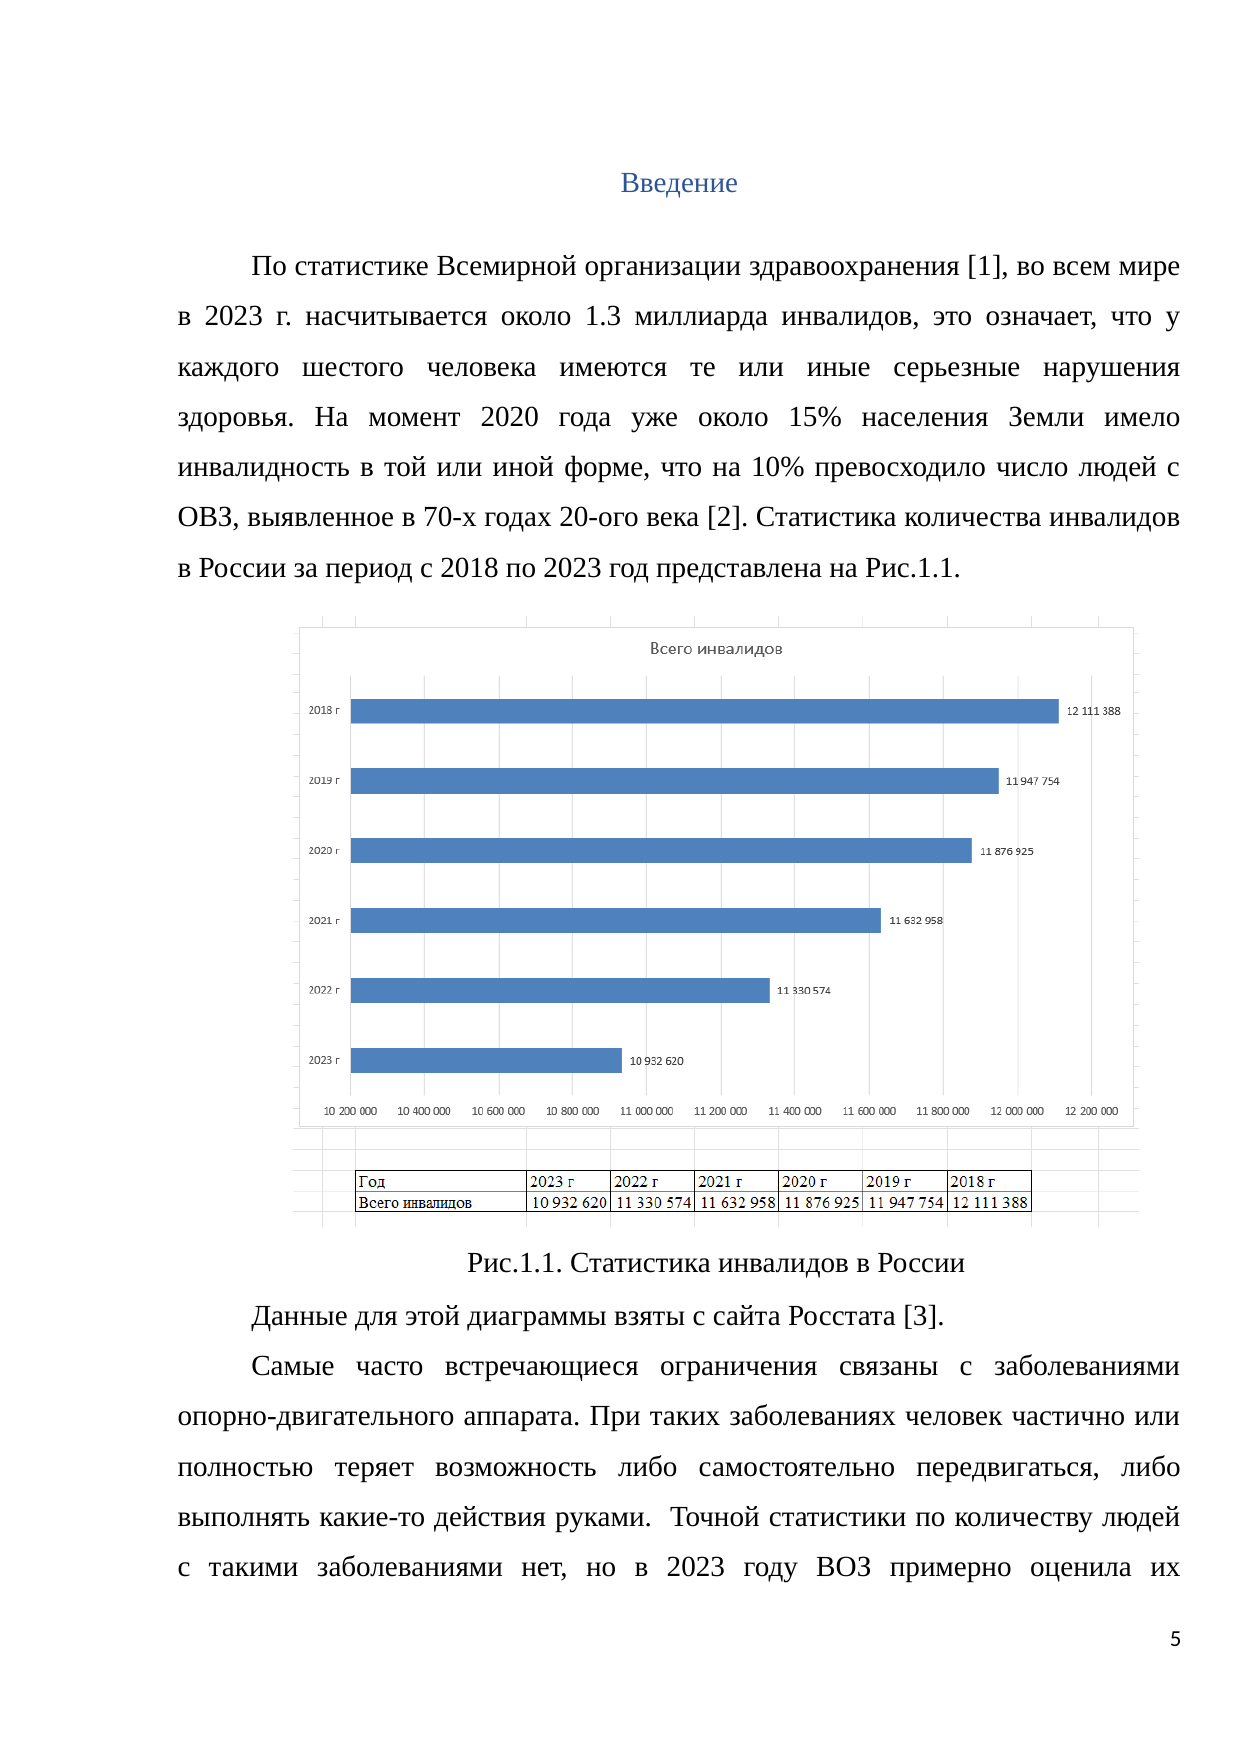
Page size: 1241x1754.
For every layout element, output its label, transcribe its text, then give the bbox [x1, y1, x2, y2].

picture [293, 616, 1139, 1227]
text Рис.1.1. Статистика инвалидов в России [177, 1245, 1181, 1279]
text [177, 1348, 1181, 1583]
text По статистике Всемирной организации здравоохранения [1], во всем мире в 2023 г. насчитывается около 1.3 миллиарда инвалидов, это означает, что у каждого шестого человека имеются те или иные серьезные нарушения здоровья. На момент 2020 года уже около 15% населения Земли имело инвалидность в той или иной форме, что на 10% превосходило число людей с ОВЗ, выявленное в 70-х годах 20-ого века [2]. Статистика количества инвалидов в России за период с 2018 по 2023 год представлена на Рис.1.1. [177, 248, 1181, 583]
subtitle Введение [177, 165, 1181, 198]
text Данные для этой диаграммы взяты c сайта Росстата [3]. [177, 1298, 1181, 1331]
